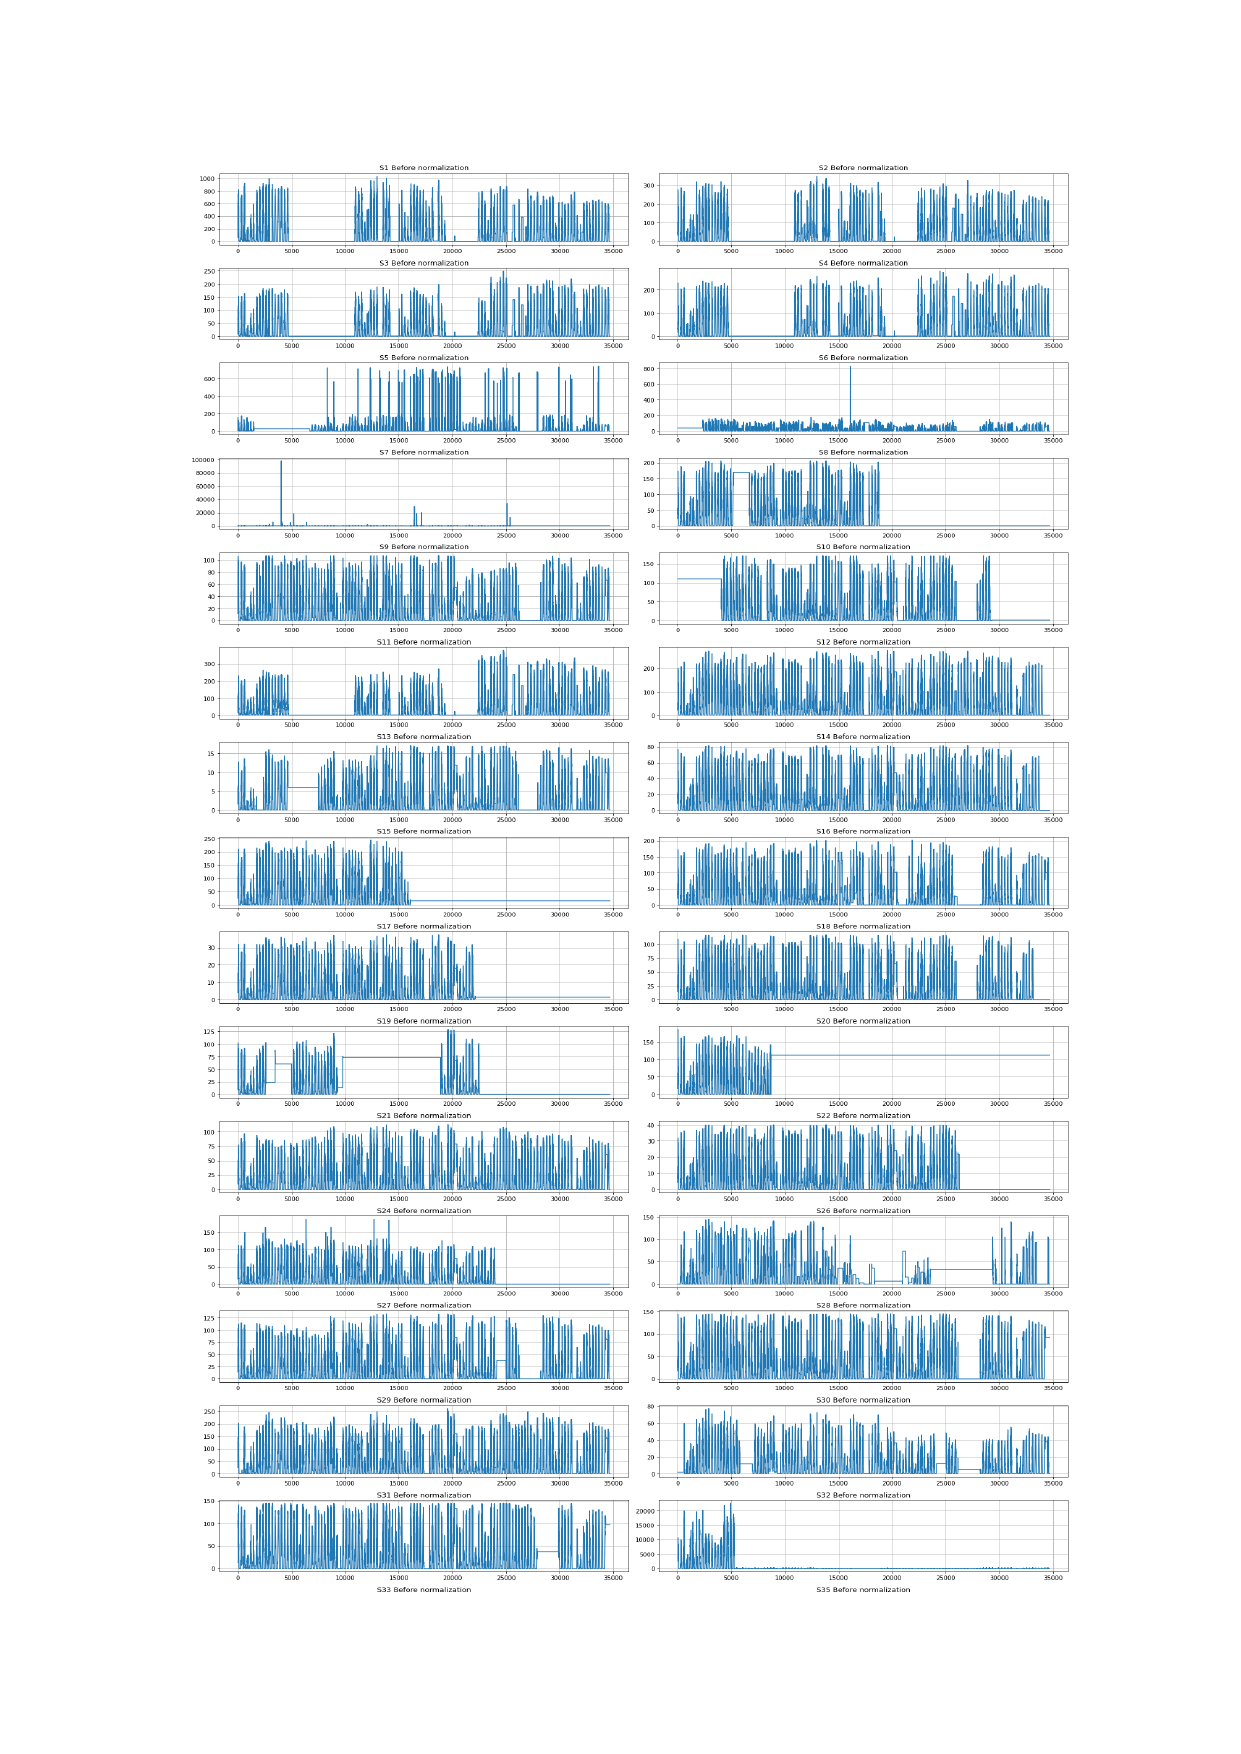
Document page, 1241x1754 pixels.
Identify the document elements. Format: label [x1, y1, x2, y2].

picture [187, 162, 1072, 1592]
